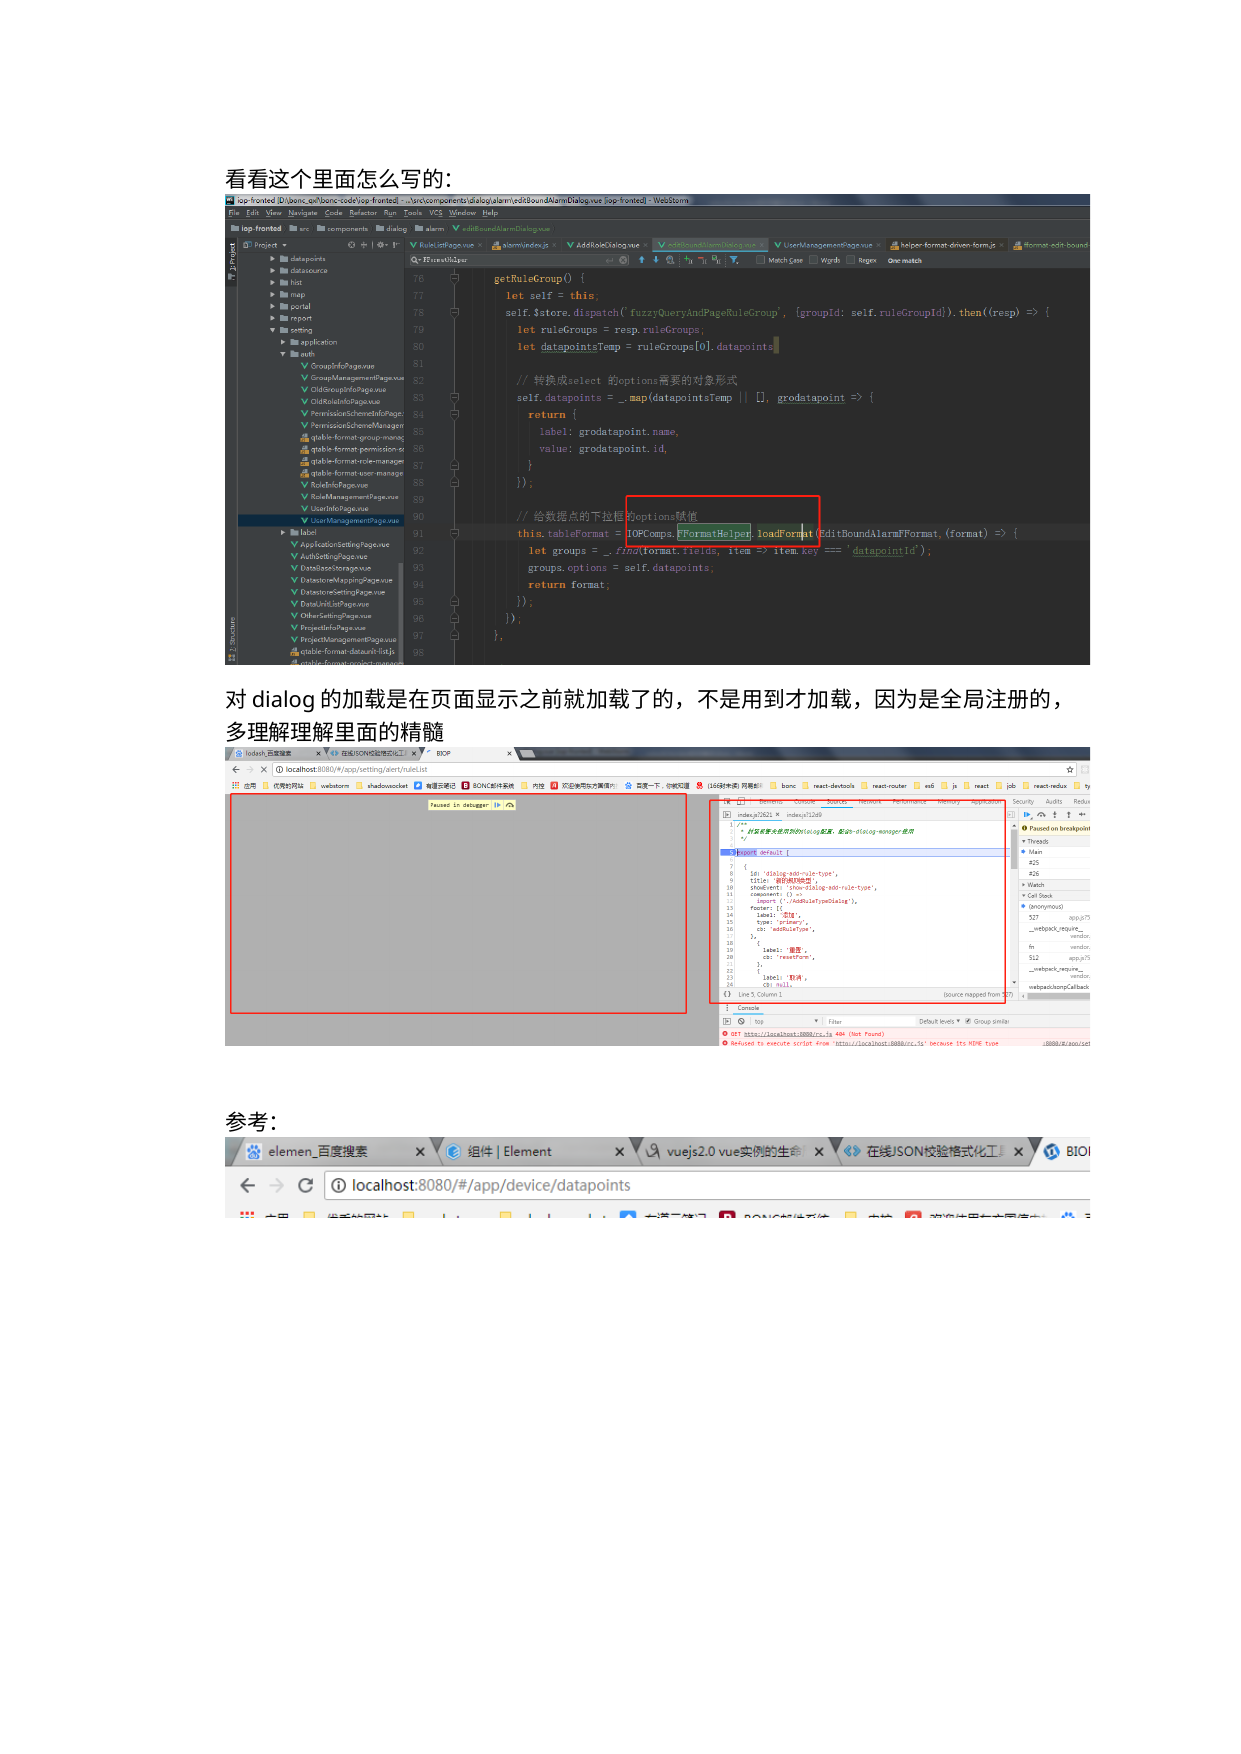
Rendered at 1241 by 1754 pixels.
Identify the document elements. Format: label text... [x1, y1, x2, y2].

list 对dialog的加载是在页面显示之前就加载了的，不是用到才加载，因为是全局注册的，多理解理解里面的精髓 [225, 682, 1053, 747]
list 参考： [225, 1104, 1053, 1137]
list 看看这个里面怎么写的： [225, 162, 1053, 194]
picture [225, 1137, 1091, 1218]
picture [225, 747, 1091, 1046]
picture [225, 194, 1091, 665]
